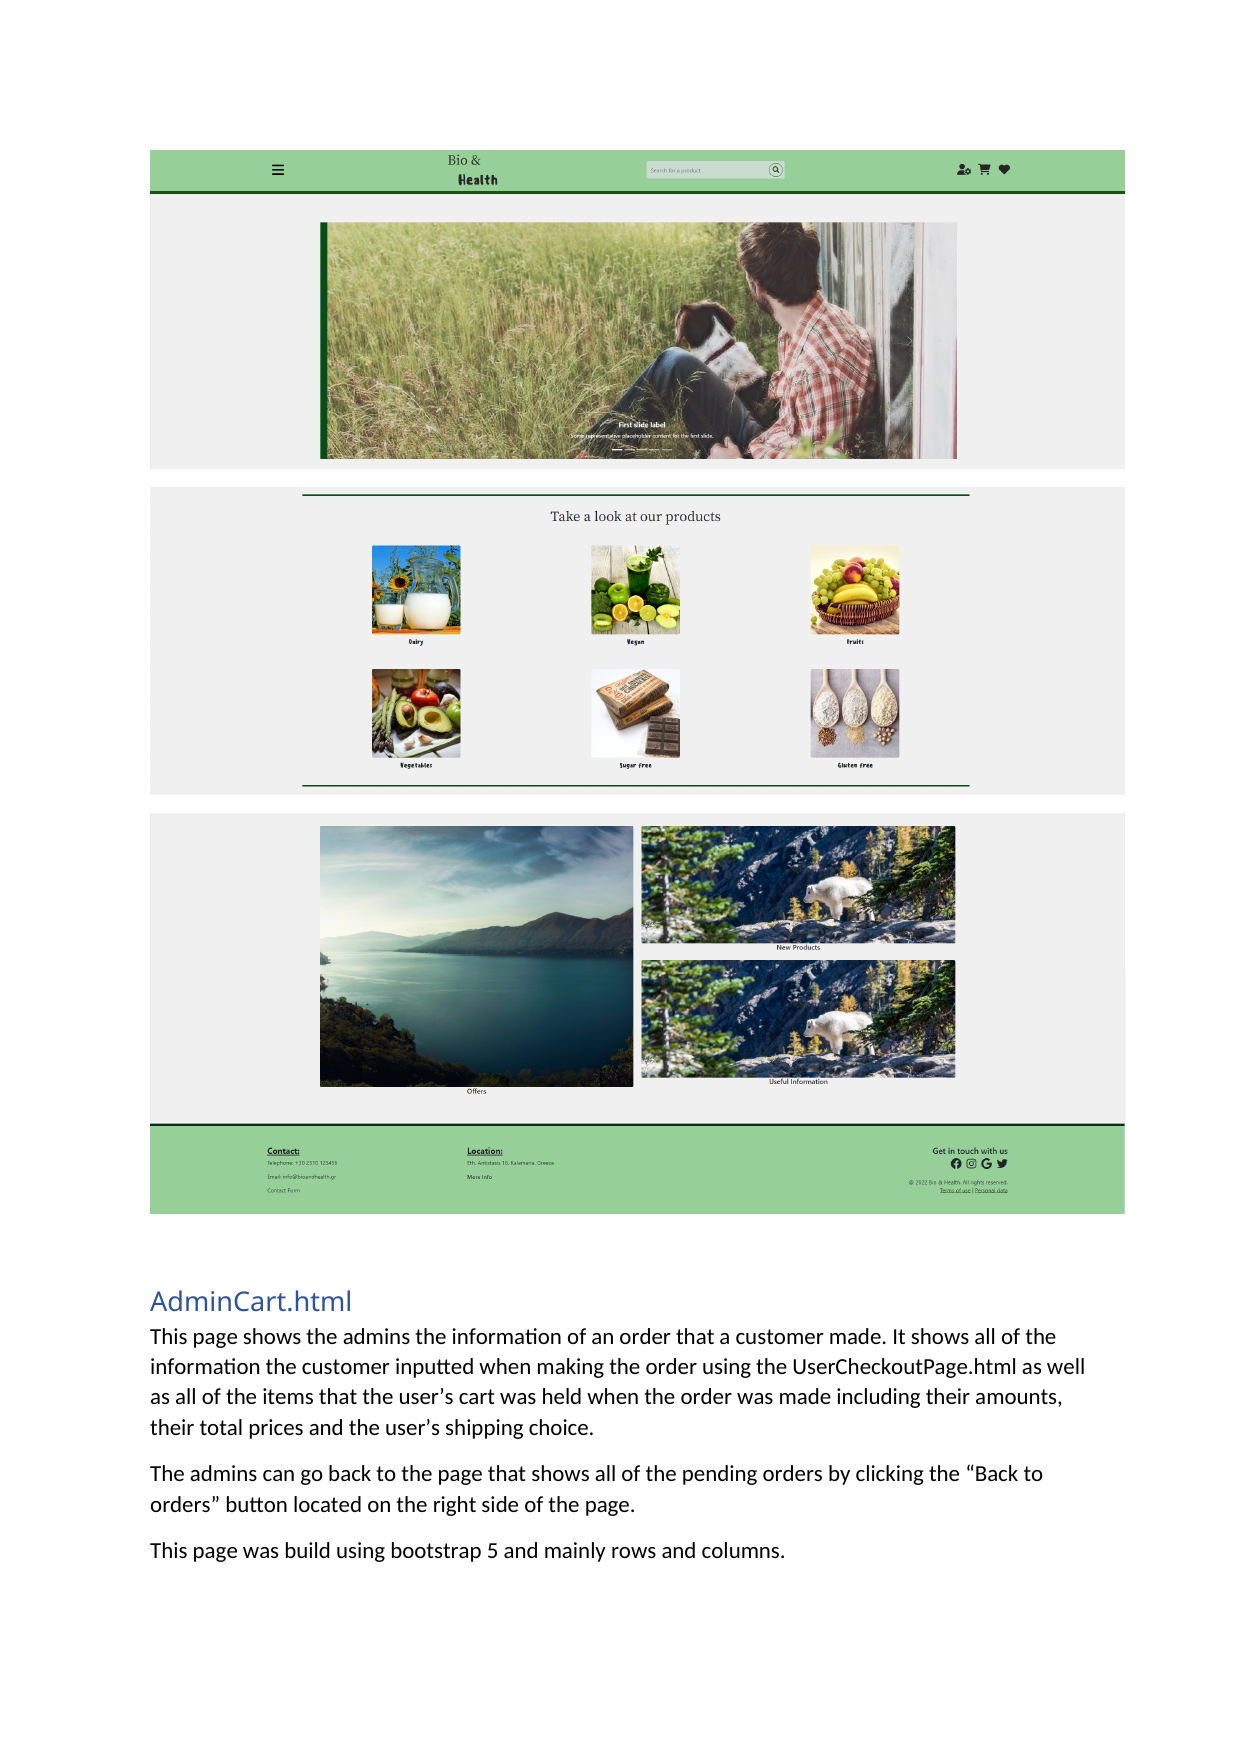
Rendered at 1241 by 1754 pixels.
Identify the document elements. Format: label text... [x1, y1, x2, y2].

picture [150, 150, 1125, 469]
picture [150, 813, 1125, 1214]
text The admins can go back to the page that shows all of the pending orders by clicking the “Back to orders” button located on the right side of the page. [150, 1459, 1090, 1518]
text This page was build using bootstrap 5 and mainly rows and columns. [150, 1537, 1090, 1565]
subtitle AdminCart.html [150, 1282, 1090, 1319]
text This page shows the admins the information of an order that a customer made. It shows all of the information the customer inputted when making the order using the UserCheckoutPage.html as well as all of the items that the user’s cart was held when the order was made including their amounts, their total prices and the user’s shipping choice. [150, 1322, 1090, 1441]
picture [150, 487, 1125, 795]
